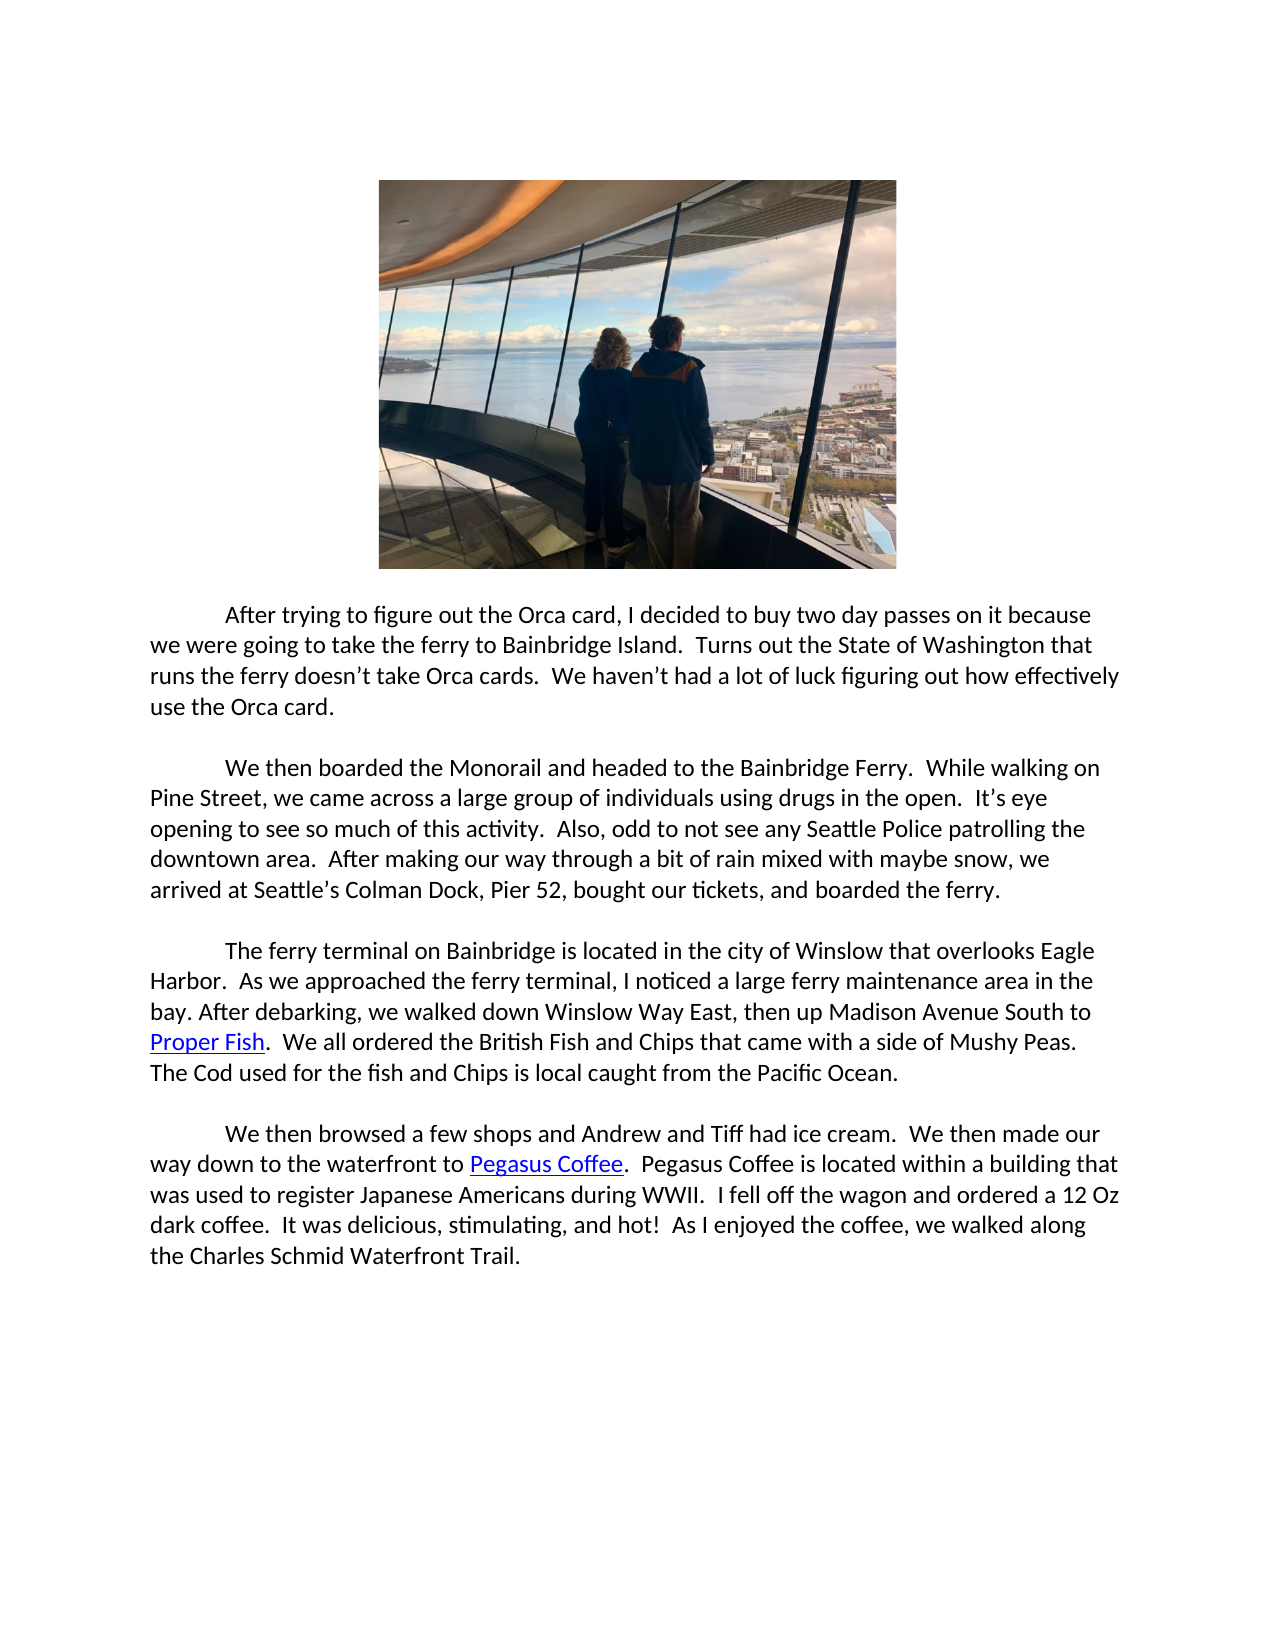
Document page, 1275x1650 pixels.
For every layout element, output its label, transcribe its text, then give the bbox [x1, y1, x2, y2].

text We then browsed a few shops and Andrew and Tiff had ice cream. We then made our way down to the waterfront to Pegasus Coffee. Pegasus Coffee is located within a building that was used to register Japanese Americans during WWII. I fell off the wagon and ordered a 12 Oz dark coffee. It was delicious, stimulating, and hot! As I enjoyed the coffee, we walked along the Charles Schmid Waterfront Trail. [150, 1118, 1125, 1271]
picture [378, 180, 897, 569]
text After trying to figure out the Orca card, I decided to buy two day passes on it because we were going to take the ferry to Bainbridge Island. Turns out the State of Washington that runs the ferry doesn’t take Orca cards. We haven’t had a lot of luck figuring out how effectively use the Orca card. [150, 599, 1125, 721]
text The ferry terminal on Bainbridge is located in the city of Winslow that overlooks Eagle Harbor. As we approached the ferry terminal, I noticed a large ferry maintenance area in the bay. After debarking, we walked down Winslow Way East, then up Madison Avenue South to Proper Fish. We all ordered the British Fish and Chips that came with a side of Mushy Peas. The Cod used for the fish and Chips is local caught from the Pacific Ocean. [150, 935, 1125, 1087]
text We then boarded the Monorail and headed to the Bainbridge Ferry. While walking on Pine Street, we came across a large group of individuals using drugs in the open. It’s eye opening to see so much of this activity. Also, odd to not see any Seattle Police patrolling the downtown area. After making our way through a bit of rain mixed with maybe snow, we arrived at Seattle’s Colman Dock, Pier 52, bought our tickets, and boarded the ferry. [150, 752, 1125, 904]
